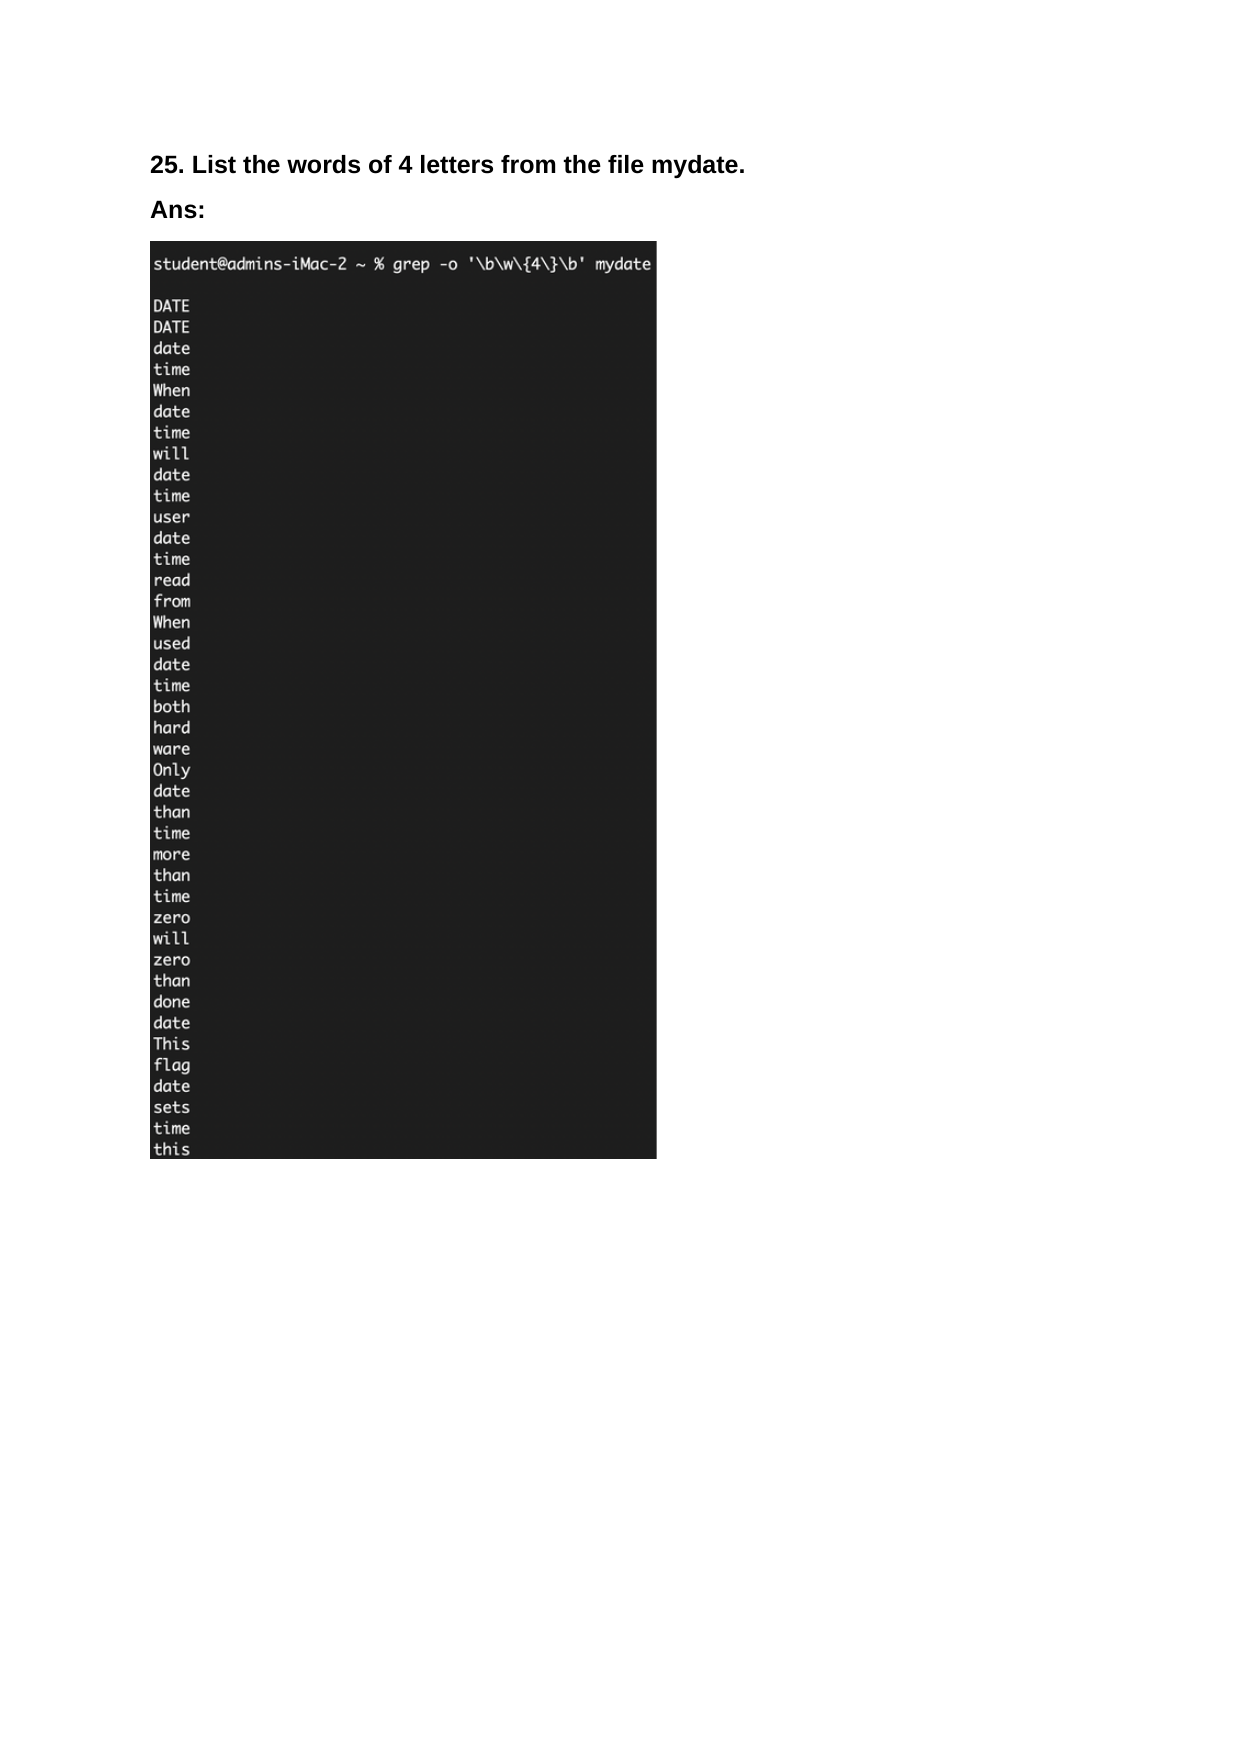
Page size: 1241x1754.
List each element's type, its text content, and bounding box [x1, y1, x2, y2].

text 25. List the words of 4 letters from the file mydate. [150, 150, 1090, 179]
picture [150, 241, 657, 1159]
text Ans: [150, 196, 1090, 224]
